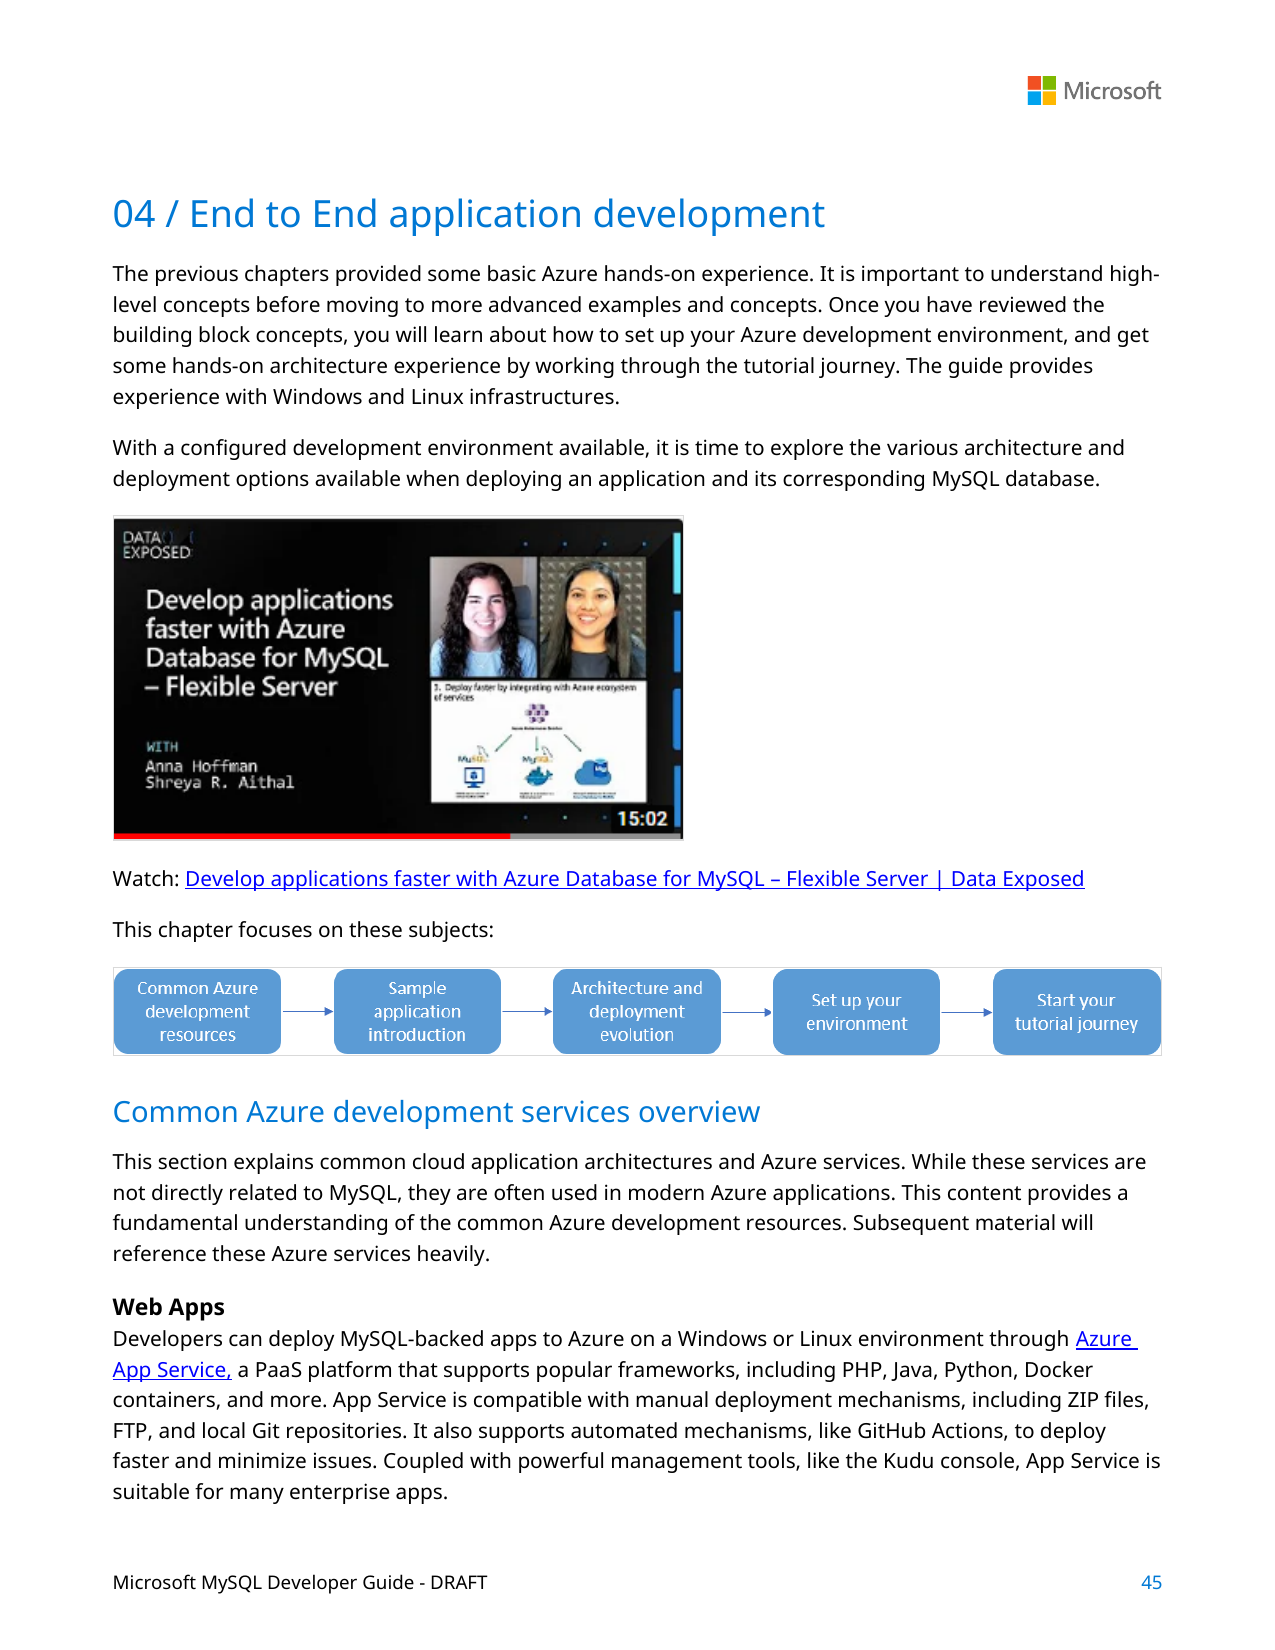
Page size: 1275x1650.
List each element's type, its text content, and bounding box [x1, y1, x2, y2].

subtitle Common Azure development services overview [112, 1092, 1162, 1131]
picture [114, 516, 683, 839]
subtitle 04 / End to End application development [112, 187, 1162, 238]
text Watch: Develop applications faster with Azure Database for MySQL – Flexible Server | Data Exposed [112, 864, 1162, 892]
text This chapter focuses on these subjects: [112, 915, 1162, 943]
subtitle Web Apps [112, 1290, 1162, 1322]
picture [1026, 75, 1163, 107]
text With a configured development environment available, it is time to explore the various architecture and deployment options available when deploying an application and its corresponding MySQL database. [112, 433, 1162, 492]
text The previous chapters provided some basic Azure hands-on experience. It is important to understand high-level concepts before moving to more advanced examples and concepts. Once you have reviewed the building block concepts, you will learn about how to set up your Azure development environment, and get some hands-on architecture experience by working through the tutorial journey. The guide provides experience with Windows and Linux infrastructures. [112, 259, 1162, 410]
picture [114, 968, 1161, 1055]
text This section explains common cloud application architectures and Azure services. While these services are not directly related to MySQL, they are often used in modern Azure applications. This content provides a fundamental understanding of the common Azure development resources. Subsequent material will reference these Azure services heavily. [112, 1147, 1162, 1267]
text Developers can deploy MySQL-backed apps to Azure on a Windows or Linux environment through Azure App Service, a PaaS platform that supports popular frameworks, including PHP, Java, Python, Docker containers, and more. App Service is compatible with manual deployment mechanisms, including ZIP files, FTP, and local Git repositories. It also supports automated mechanisms, like GitHub Actions, to deploy faster and minimize issues. Coupled with powerful management tools, like the Kudu console, App Service is suitable for many enterprise apps. [112, 1324, 1162, 1506]
